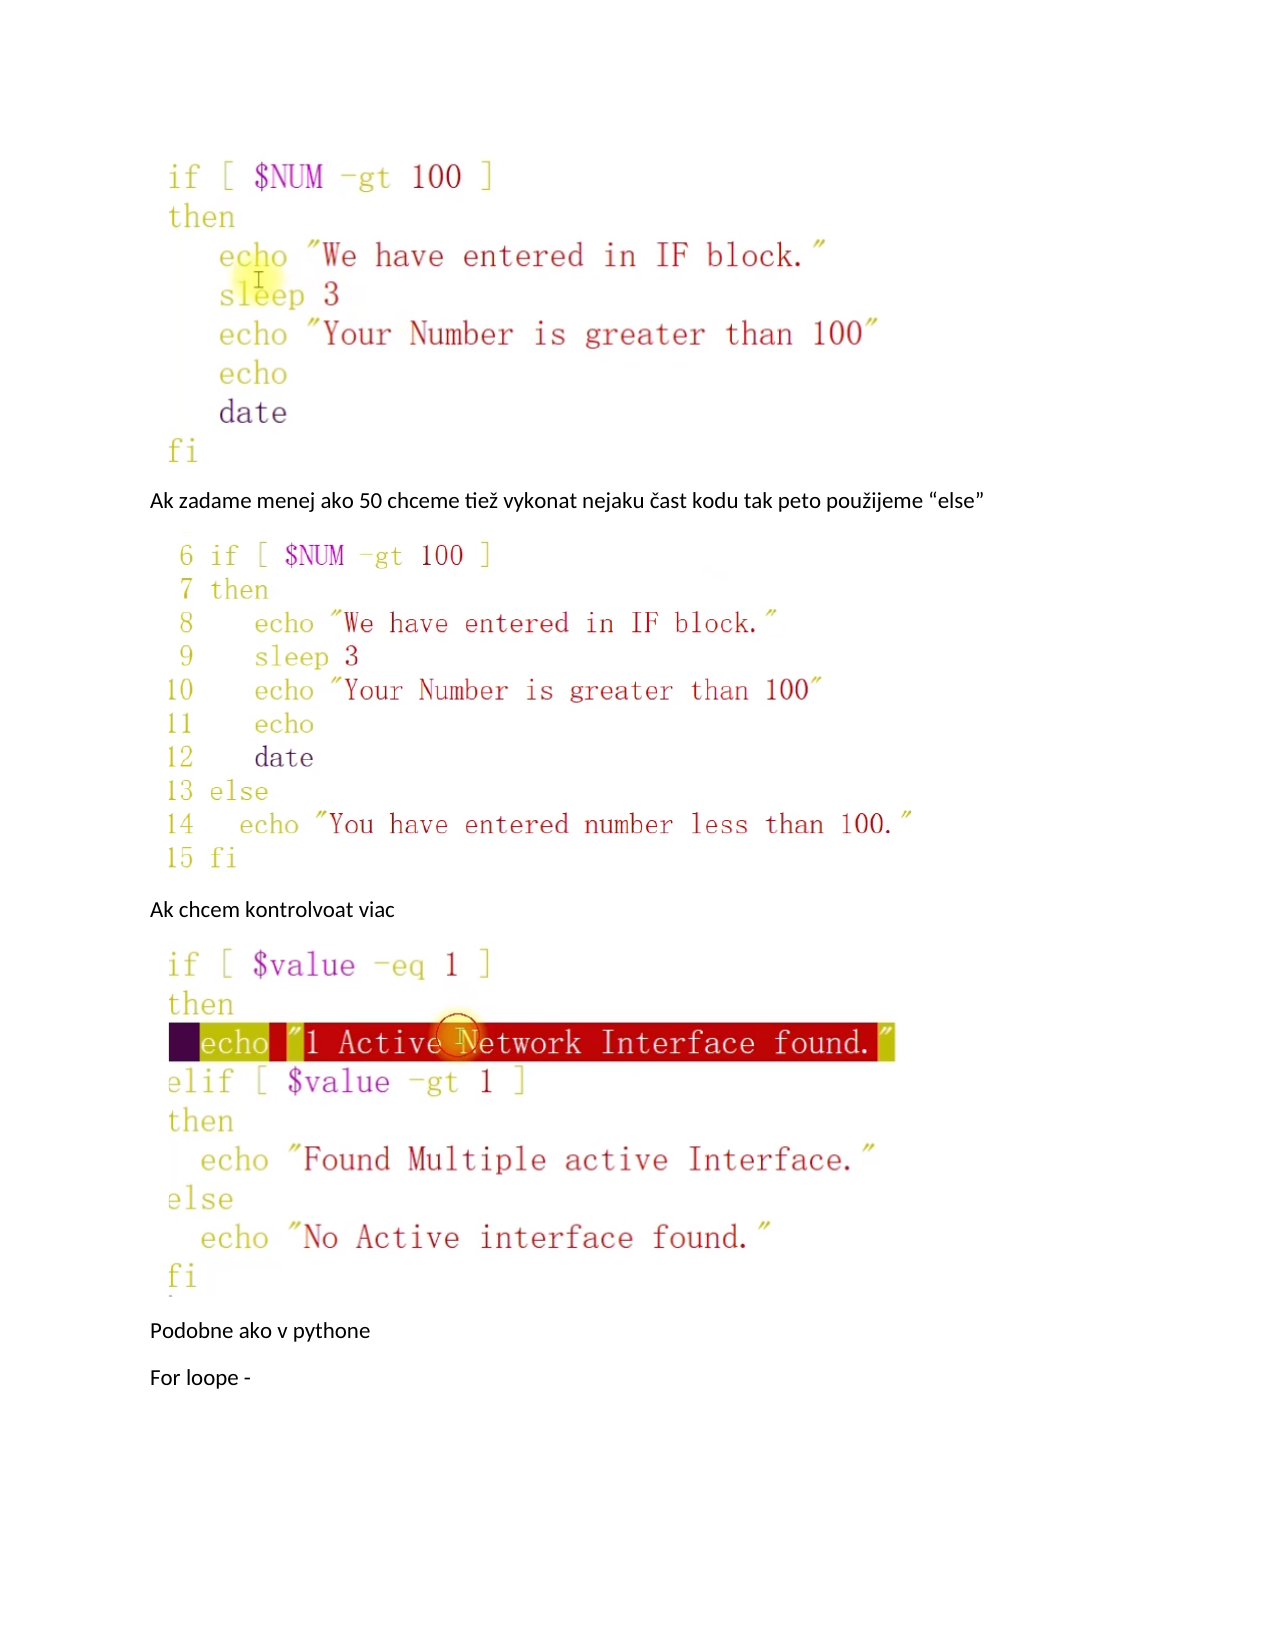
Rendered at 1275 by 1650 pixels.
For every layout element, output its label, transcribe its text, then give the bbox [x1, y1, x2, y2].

text Ak chcem kontrolvoat viac [150, 896, 1125, 923]
text Podobne ako v pythone [150, 1316, 1125, 1344]
text Ak zadame menej ako 50 chceme tiež vykonat nejaku čast kodu tak peto použijeme “else” [150, 486, 1125, 514]
text For loope - [150, 1363, 1125, 1391]
